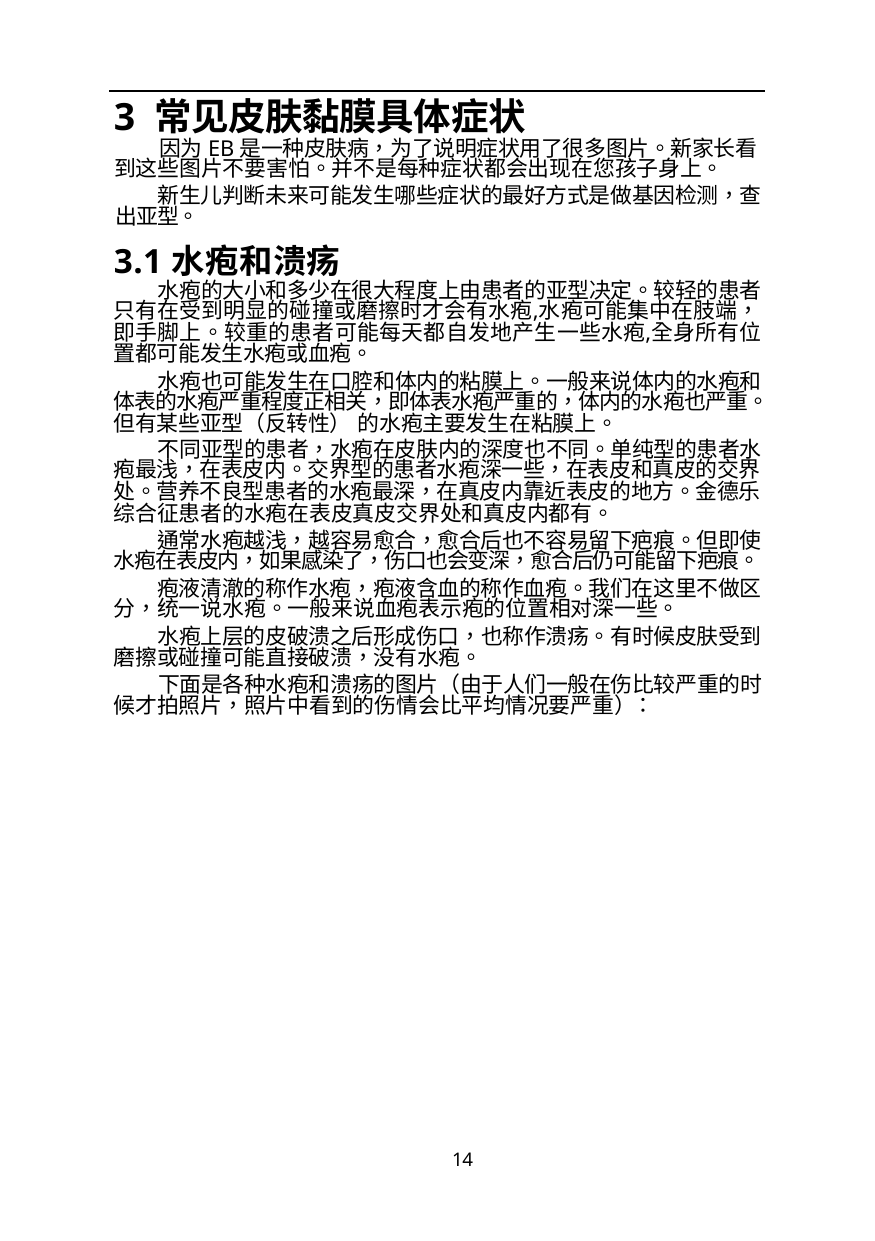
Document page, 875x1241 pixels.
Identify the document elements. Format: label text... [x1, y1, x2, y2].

text 3 常见皮肤黏膜具体症状 [114, 96, 770, 138]
text 疱液清澈的称作水疱，疱液含血的称作血疱。我们在这里不做区 分，统一说水疱。一般来说血疱表示疱的位置相对深一些。 [113, 579, 763, 623]
text 下面是各种水疱和溃疡的图片（由于人们一般在伤比较严重的时 候才拍照片，照片中看到的伤情会比平均情况要严重）： [113, 675, 763, 719]
text 不同亚型的患者，水疱在皮肤内的深度也不同。单纯型的患者水 疱最浅，在表皮内。交界型的患者水疱深一些，在表皮和真皮的交界 处。营养不良型患者的水疱最深，在真皮内靠近表皮的地方。金德乐 综合征患者的水疱在表皮真皮交界处和真皮内都有。 [113, 440, 763, 527]
text 水疱的大小和多少在很大程度上由患者的亚型决定。较轻的患者 只有在受到明显的碰撞或磨擦时才会有水疱,水疱可能集中在肢端， 即手脚上。较重的患者可能每天都自发地产生一些水疱,全身所有位 置都可能发生水疱或血疱。 [113, 281, 763, 368]
text 因为 EB 是一种皮肤病，为了说明症状用了很多图片。新家长看 到这些图片不要害怕。并不是每种症状都会出现在您孩子身上。 [114, 138, 763, 183]
text 新生儿判断未来可能发生哪些症状的最好方式是做基因检测，查 出亚型。 [115, 186, 762, 231]
text 通常水疱越浅，越容易愈合，愈合后也不容易留下疤痕。但即使 水疱在表皮内，如果感染了，伤口也会变深，愈合后仍可能留下疤痕。 [113, 531, 763, 575]
text 3.1 水疱和溃疡 [114, 245, 770, 281]
text 水疱也可能发生在口腔和体内的粘膜上。一般来说体内的水疱和 体表的水疱严重程度正相关，即体表水疱严重的，体内的水疱也严重。 但有某些亚型（反转性） 的水疱主要发生在粘膜上。 [113, 372, 770, 438]
text 水疱上层的皮破溃之后形成伤口，也称作溃疡。有时候皮肤受到 磨擦或碰撞可能直接破溃，没有水疱。 [113, 627, 763, 671]
